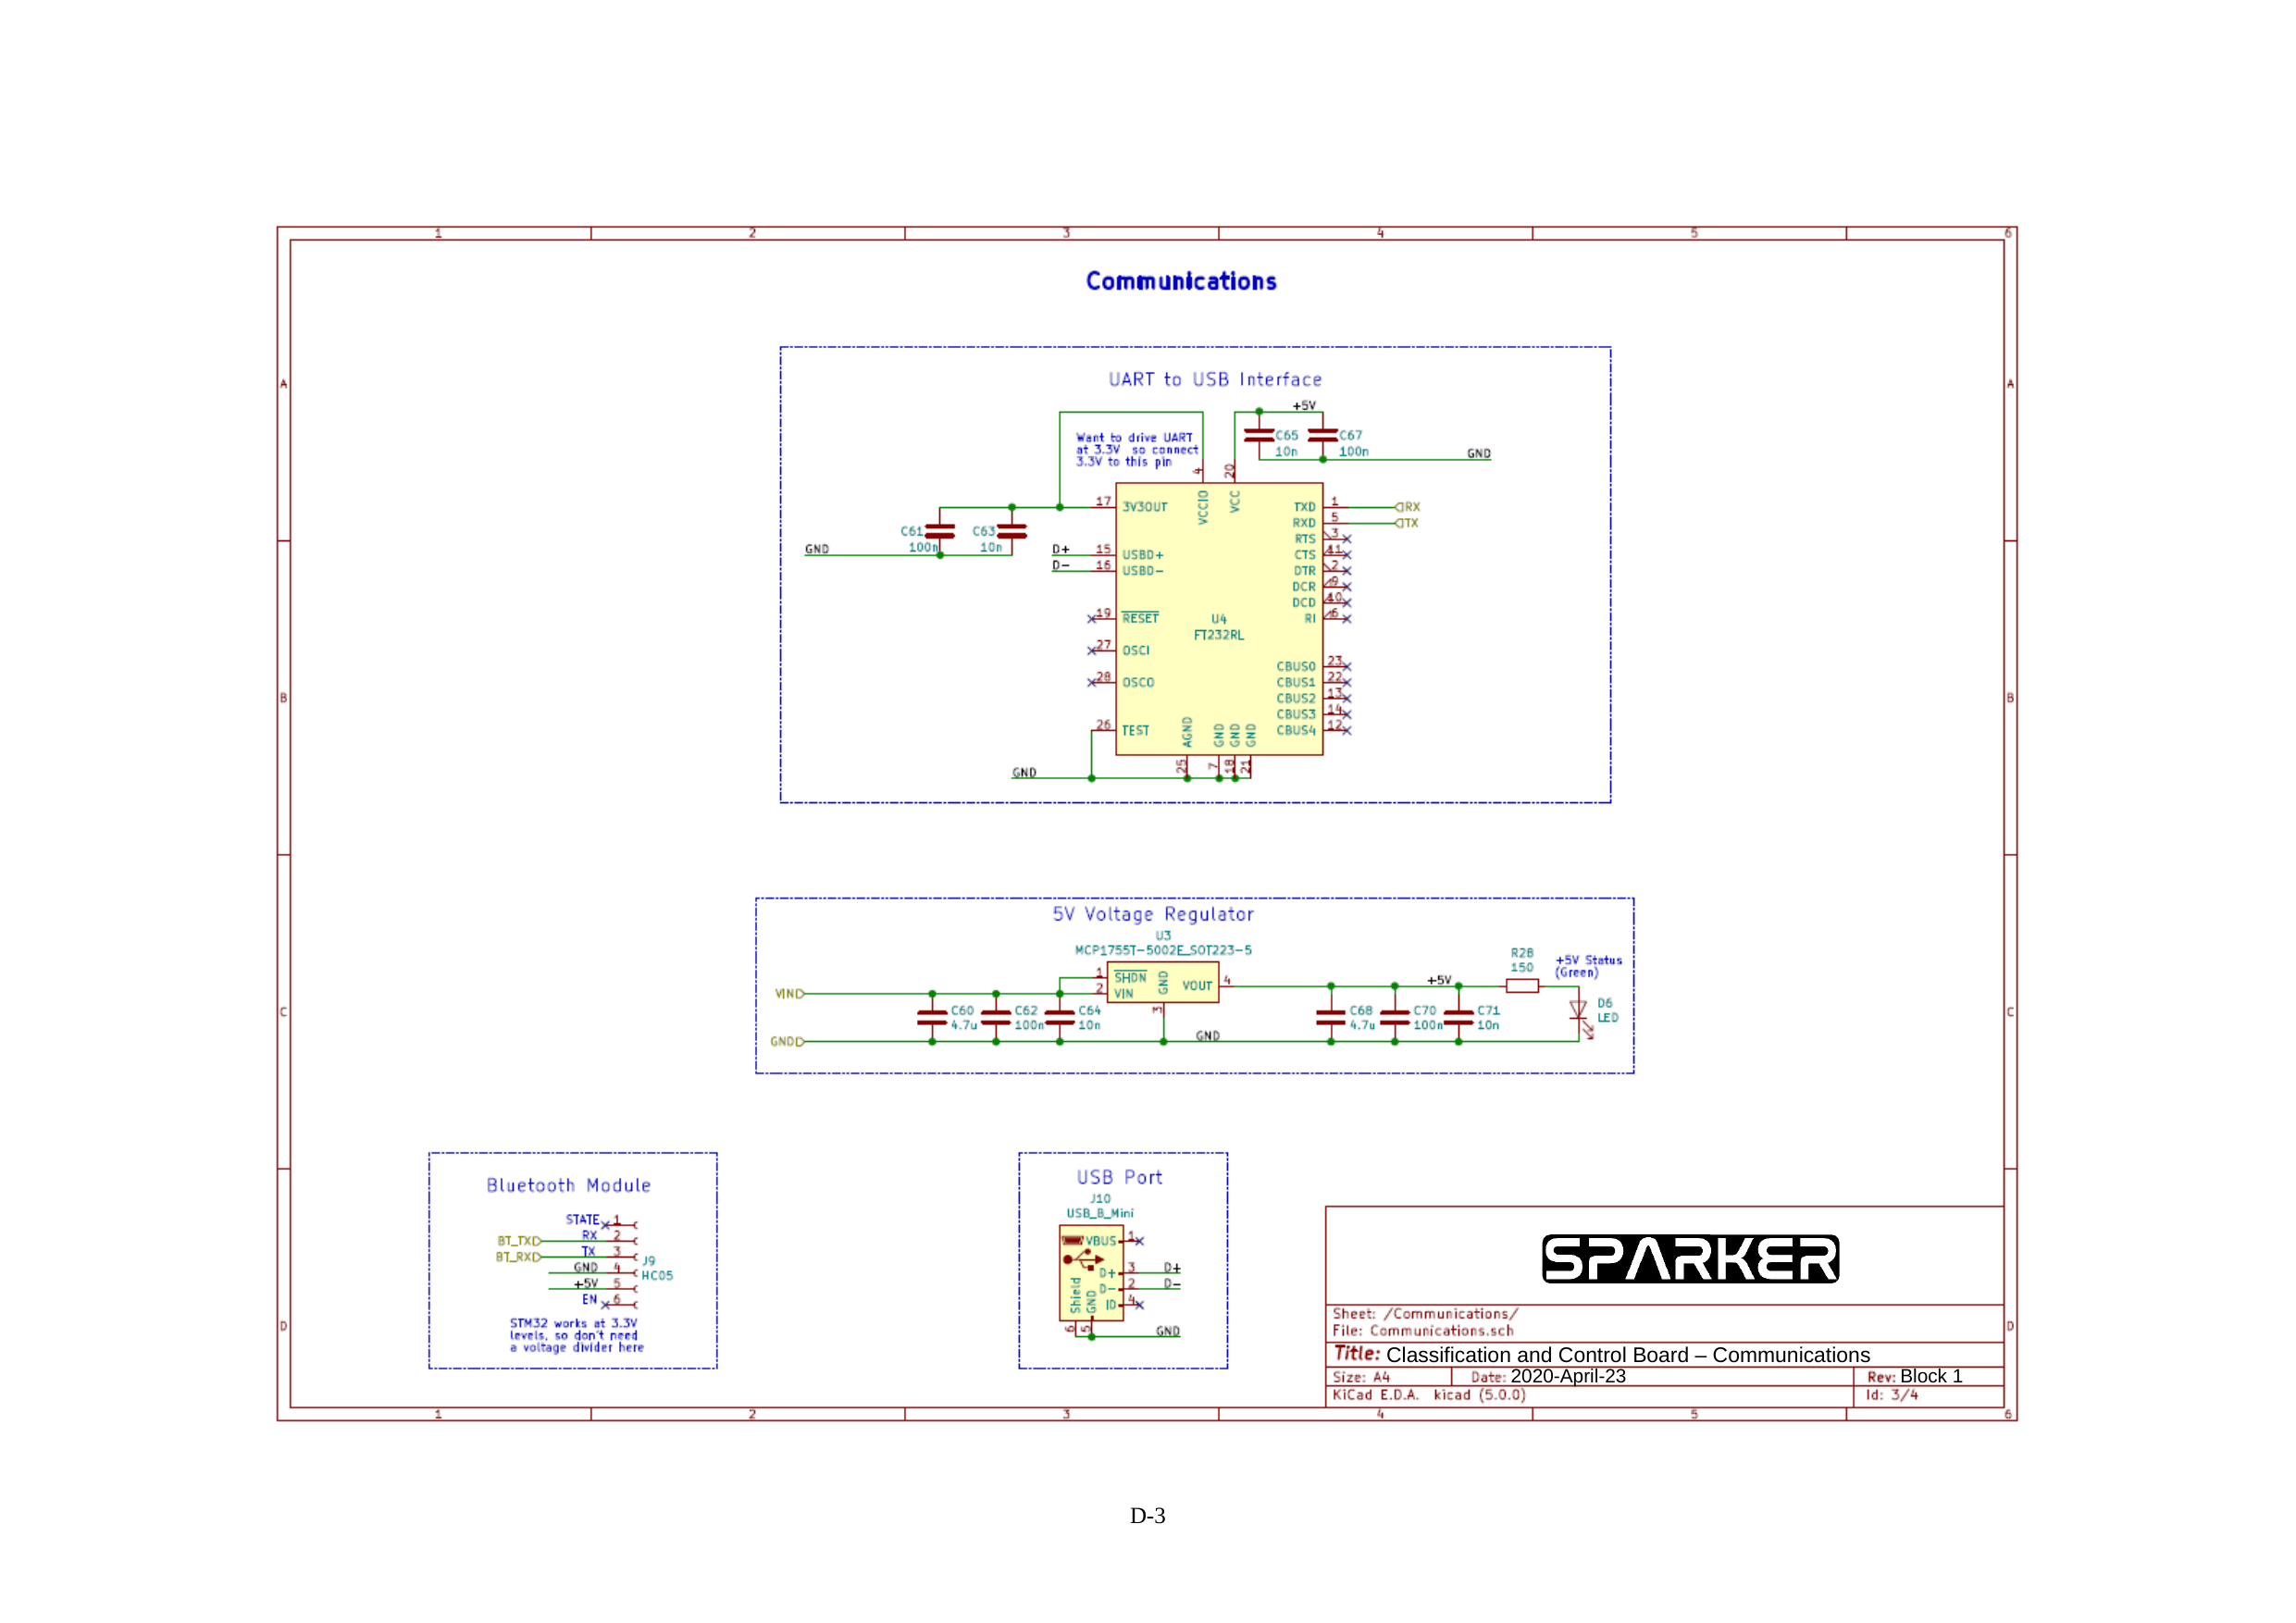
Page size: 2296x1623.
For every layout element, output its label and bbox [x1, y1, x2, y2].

picture [271, 222, 2024, 1426]
